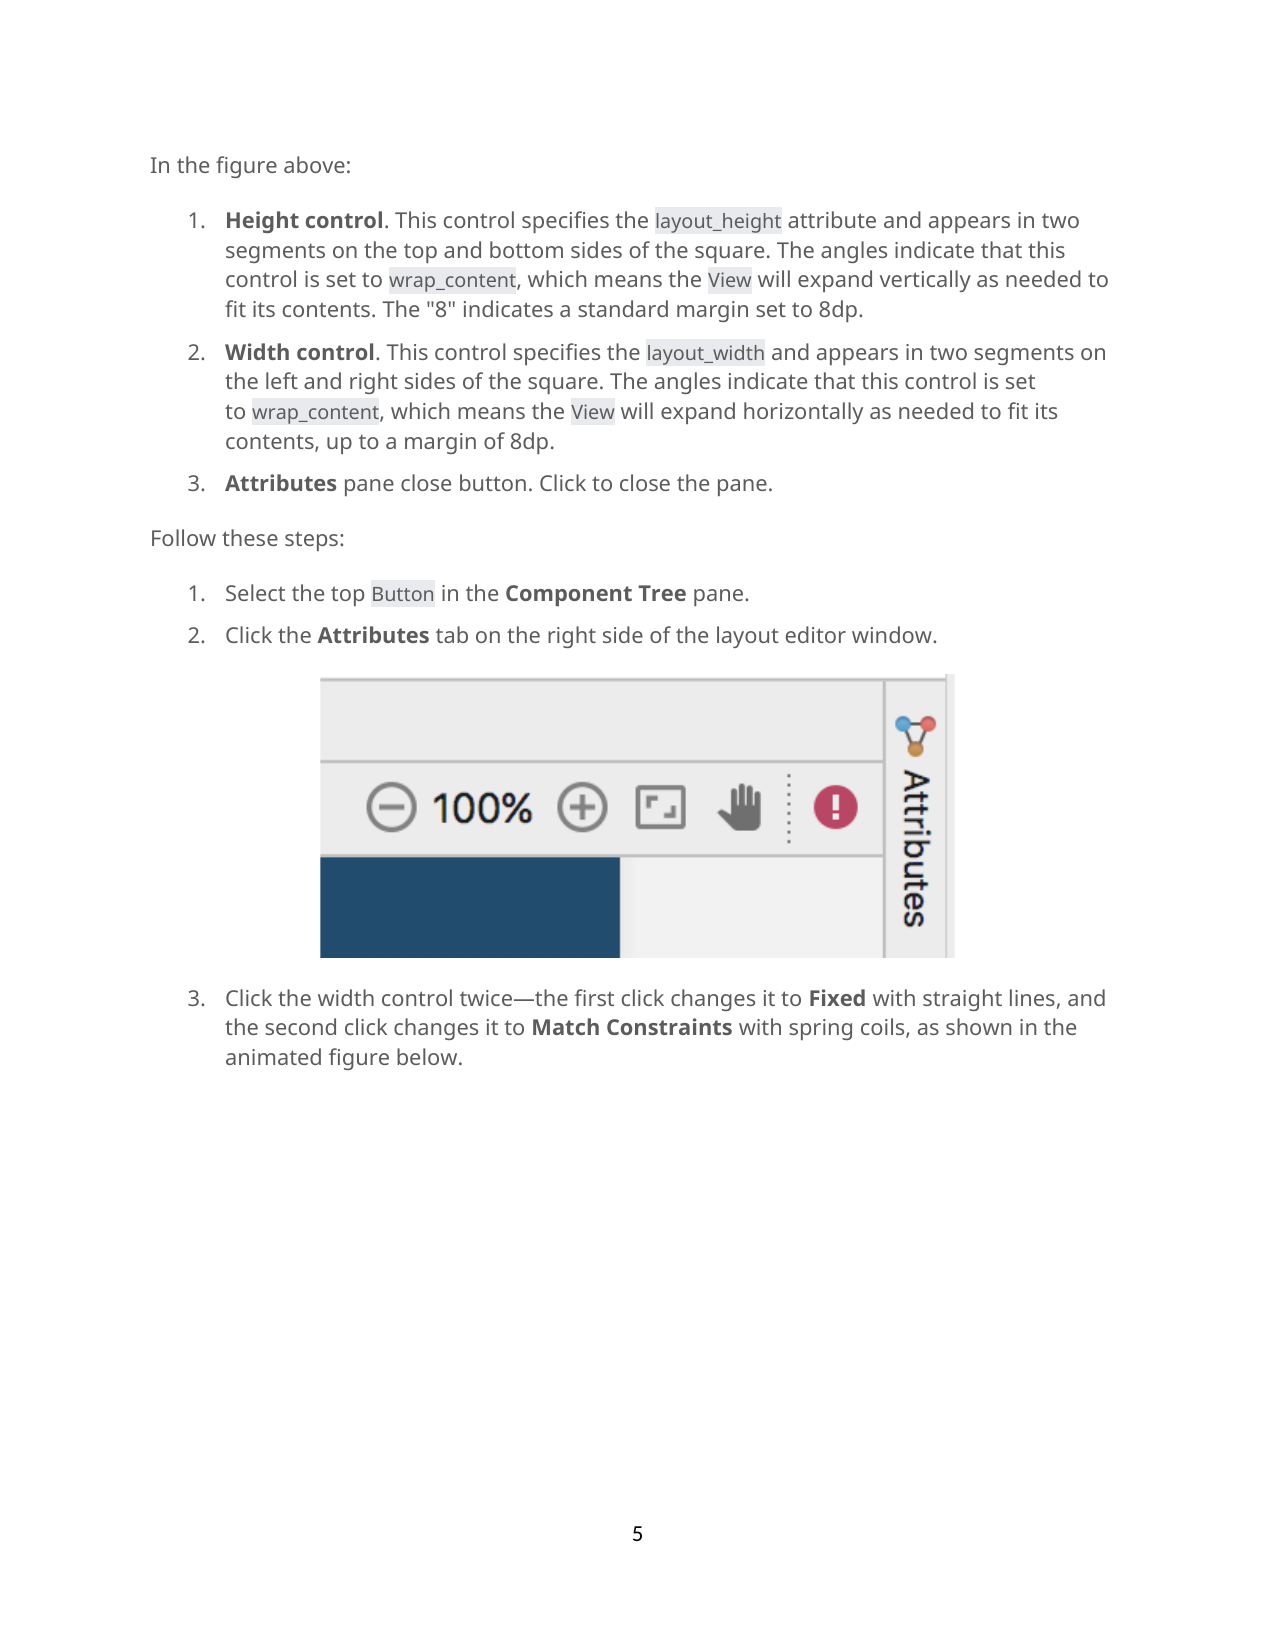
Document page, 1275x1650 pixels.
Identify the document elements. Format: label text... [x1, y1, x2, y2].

picture [320, 674, 955, 958]
list Attributes pane close button. Click to close the pane. [187, 468, 1125, 498]
list Width control. This control specifies the layout_width and appears in two segments on the left and right sides of the square. The angles indicate that this control is set to wrap_content, which means the View will expand horizontally as needed to fit its contents, up to a margin of 8dp. [187, 336, 1125, 456]
list Height control. This control specifies the layout_height attribute and appears in two segments on the top and bottom sides of the square. The angles indicate that this control is set to wrap_content, which means the View will expand vertically as needed to fit its contents. The "8" indicates a standard margin set to 8dp. [187, 205, 1125, 324]
list Click the Attributes tab on the right side of the layout editor window. [187, 620, 1125, 650]
text In the figure above: [150, 150, 1125, 180]
list Select the top Button in the Component Tree pane. [187, 578, 1125, 607]
list Click the width control twice—the first click changes it to Fixed with straight lines, and the second click changes it to Match Constraints with spring coils, as shown in the animated figure below. [187, 983, 1125, 1072]
text Follow these steps: [150, 523, 1125, 553]
